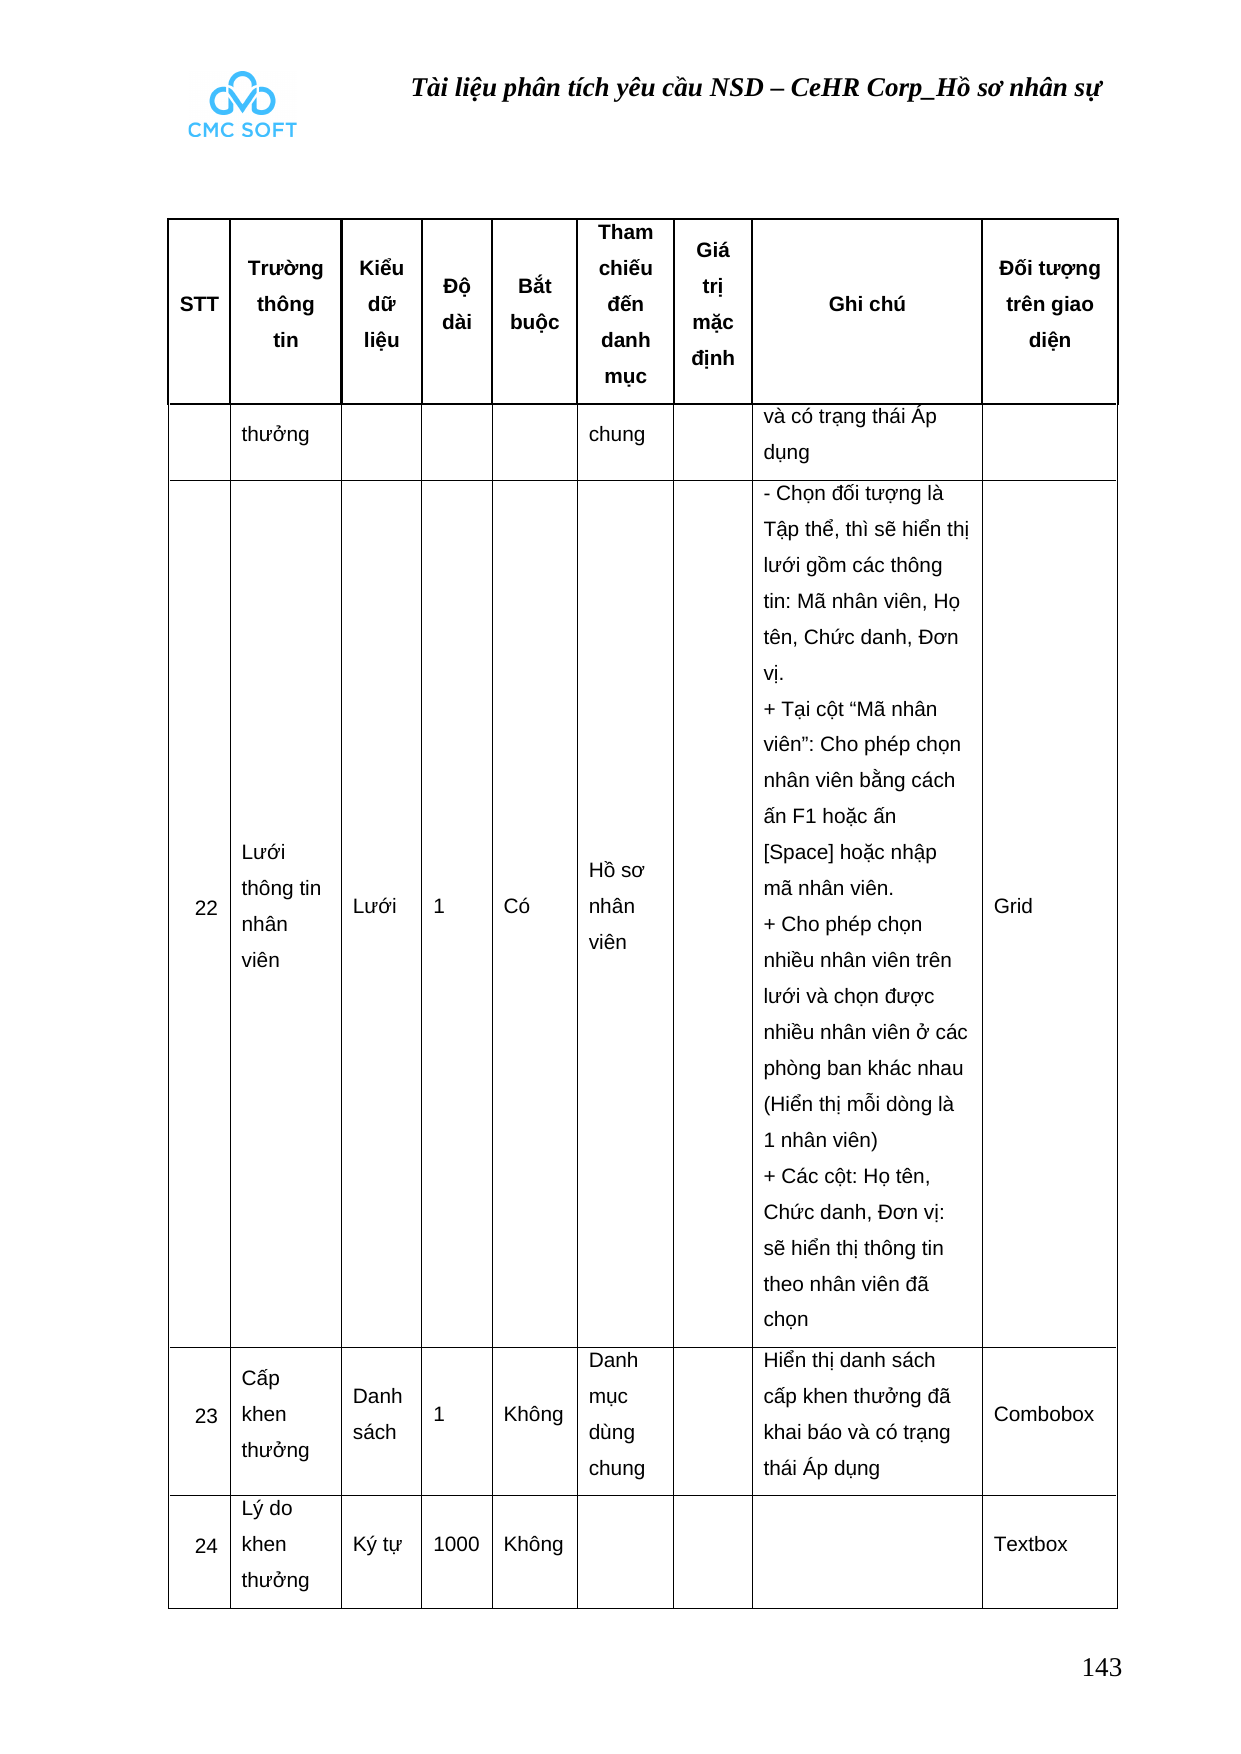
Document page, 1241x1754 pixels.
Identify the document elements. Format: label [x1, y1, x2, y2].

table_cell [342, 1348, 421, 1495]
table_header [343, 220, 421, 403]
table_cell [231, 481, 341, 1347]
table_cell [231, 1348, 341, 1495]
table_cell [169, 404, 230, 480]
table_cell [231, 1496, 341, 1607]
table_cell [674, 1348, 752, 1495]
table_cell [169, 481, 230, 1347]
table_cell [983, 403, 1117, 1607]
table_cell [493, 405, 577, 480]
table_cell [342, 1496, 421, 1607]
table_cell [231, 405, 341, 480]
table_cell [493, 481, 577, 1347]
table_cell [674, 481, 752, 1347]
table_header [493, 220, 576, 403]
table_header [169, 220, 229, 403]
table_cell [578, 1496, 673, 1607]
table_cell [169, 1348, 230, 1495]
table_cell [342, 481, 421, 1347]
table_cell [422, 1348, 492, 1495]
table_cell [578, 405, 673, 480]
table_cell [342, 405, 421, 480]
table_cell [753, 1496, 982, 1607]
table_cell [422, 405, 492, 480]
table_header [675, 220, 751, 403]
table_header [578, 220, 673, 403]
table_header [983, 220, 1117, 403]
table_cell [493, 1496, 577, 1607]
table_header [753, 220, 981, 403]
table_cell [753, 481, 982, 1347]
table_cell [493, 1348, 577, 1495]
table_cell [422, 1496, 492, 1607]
picture [188, 71, 297, 137]
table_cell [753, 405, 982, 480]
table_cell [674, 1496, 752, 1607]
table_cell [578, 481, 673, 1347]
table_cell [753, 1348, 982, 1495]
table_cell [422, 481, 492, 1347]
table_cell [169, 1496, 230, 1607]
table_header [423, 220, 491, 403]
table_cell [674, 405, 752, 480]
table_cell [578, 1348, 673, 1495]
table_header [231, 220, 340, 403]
